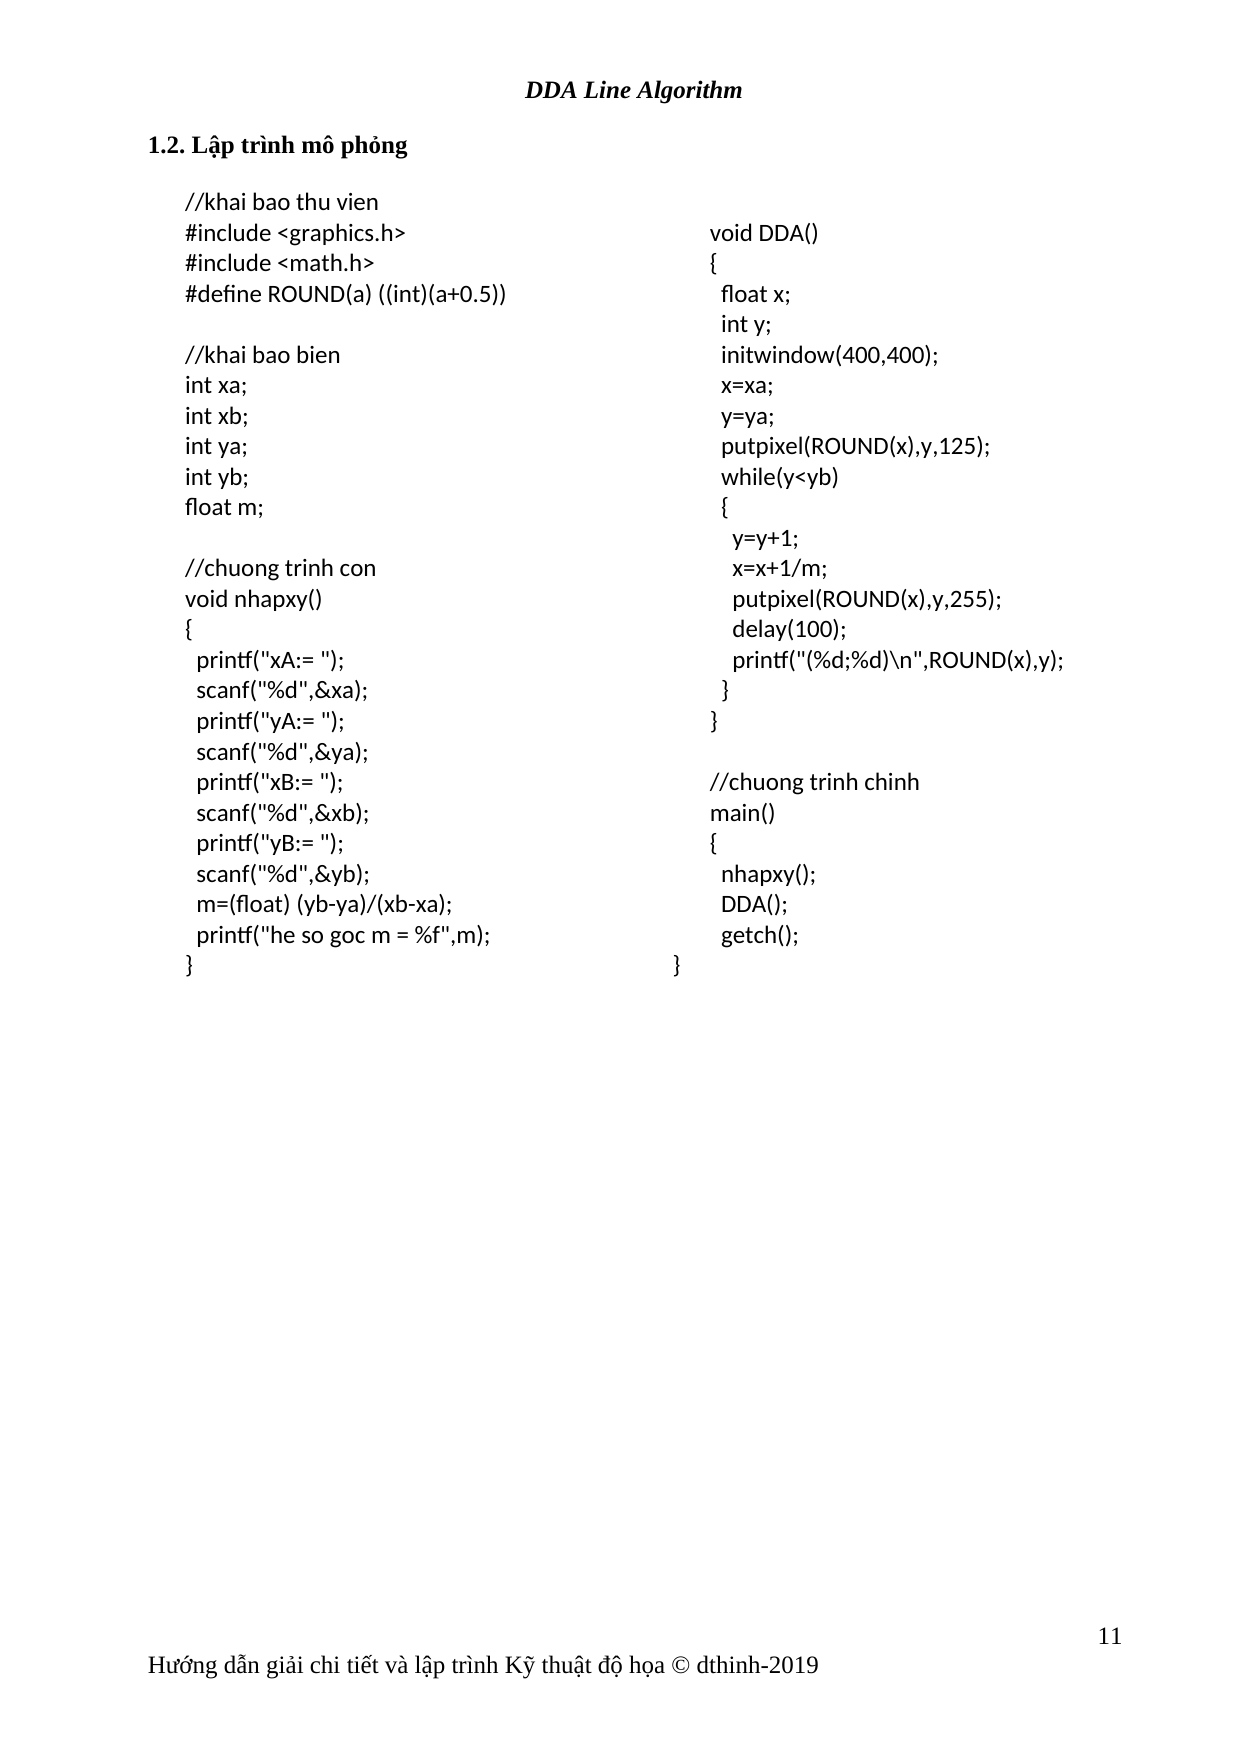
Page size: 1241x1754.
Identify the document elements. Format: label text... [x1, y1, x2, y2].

text scanf("%d",&xa); [185, 674, 597, 705]
text { [709, 491, 1122, 522]
text { [709, 827, 1122, 858]
text delay(100); [709, 613, 1122, 644]
text DDA(); [709, 888, 1122, 919]
text y=y+1; [709, 522, 1122, 552]
text float x; [709, 278, 1122, 308]
text scanf("%d",&ya); [185, 736, 597, 766]
text m=(float) (yb-ya)/(xb-xa); [185, 888, 597, 919]
text printf("(%d;%d)\n",ROUND(x),y); [709, 644, 1122, 674]
text //khai bao bien [185, 339, 597, 369]
text void nhapxy() [185, 583, 597, 613]
text x=x+1/m; [709, 552, 1122, 583]
text initwindow(400,400); [709, 339, 1122, 369]
text printf("xA:= "); [185, 644, 597, 674]
text #include <math.h> [185, 247, 597, 278]
text } [709, 674, 1122, 705]
text getch(); [709, 919, 1122, 949]
text putpixel(ROUND(x),y,125); [709, 430, 1122, 461]
text printf("yB:= "); [185, 827, 597, 858]
text //chuong trinh con [185, 552, 597, 583]
text int yb; [185, 461, 597, 491]
text int xb; [185, 400, 597, 430]
text //khai bao thu vien [185, 186, 597, 217]
text #include <graphics.h> [185, 217, 597, 247]
text while(y<yb) [709, 461, 1122, 491]
text { [709, 247, 1122, 278]
text #define ROUND(a) ((int)(a+0.5)) [185, 278, 597, 308]
text x=xa; [709, 369, 1122, 400]
text } [672, 949, 1122, 980]
text putpixel(ROUND(x),y,255); [709, 583, 1122, 613]
text int y; [709, 308, 1122, 339]
text //chuong trinh chinh [709, 766, 1122, 797]
text float m; [185, 491, 597, 522]
text printf("he so goc m = %f",m); [185, 919, 597, 949]
text y=ya; [709, 400, 1122, 430]
text main() [709, 797, 1122, 827]
text 1.2. Lập trình mô phỏng [148, 131, 1122, 159]
text scanf("%d",&yb); [185, 858, 597, 888]
text nhapxy(); [709, 858, 1122, 888]
text } [185, 949, 597, 980]
text void DDA() [709, 217, 1122, 247]
text } [709, 705, 1122, 736]
text printf("yA:= "); [185, 705, 597, 736]
text printf("xB:= "); [185, 766, 597, 797]
text int ya; [185, 430, 597, 461]
text { [185, 613, 597, 644]
text scanf("%d",&xb); [185, 797, 597, 827]
text int xa; [185, 369, 597, 400]
